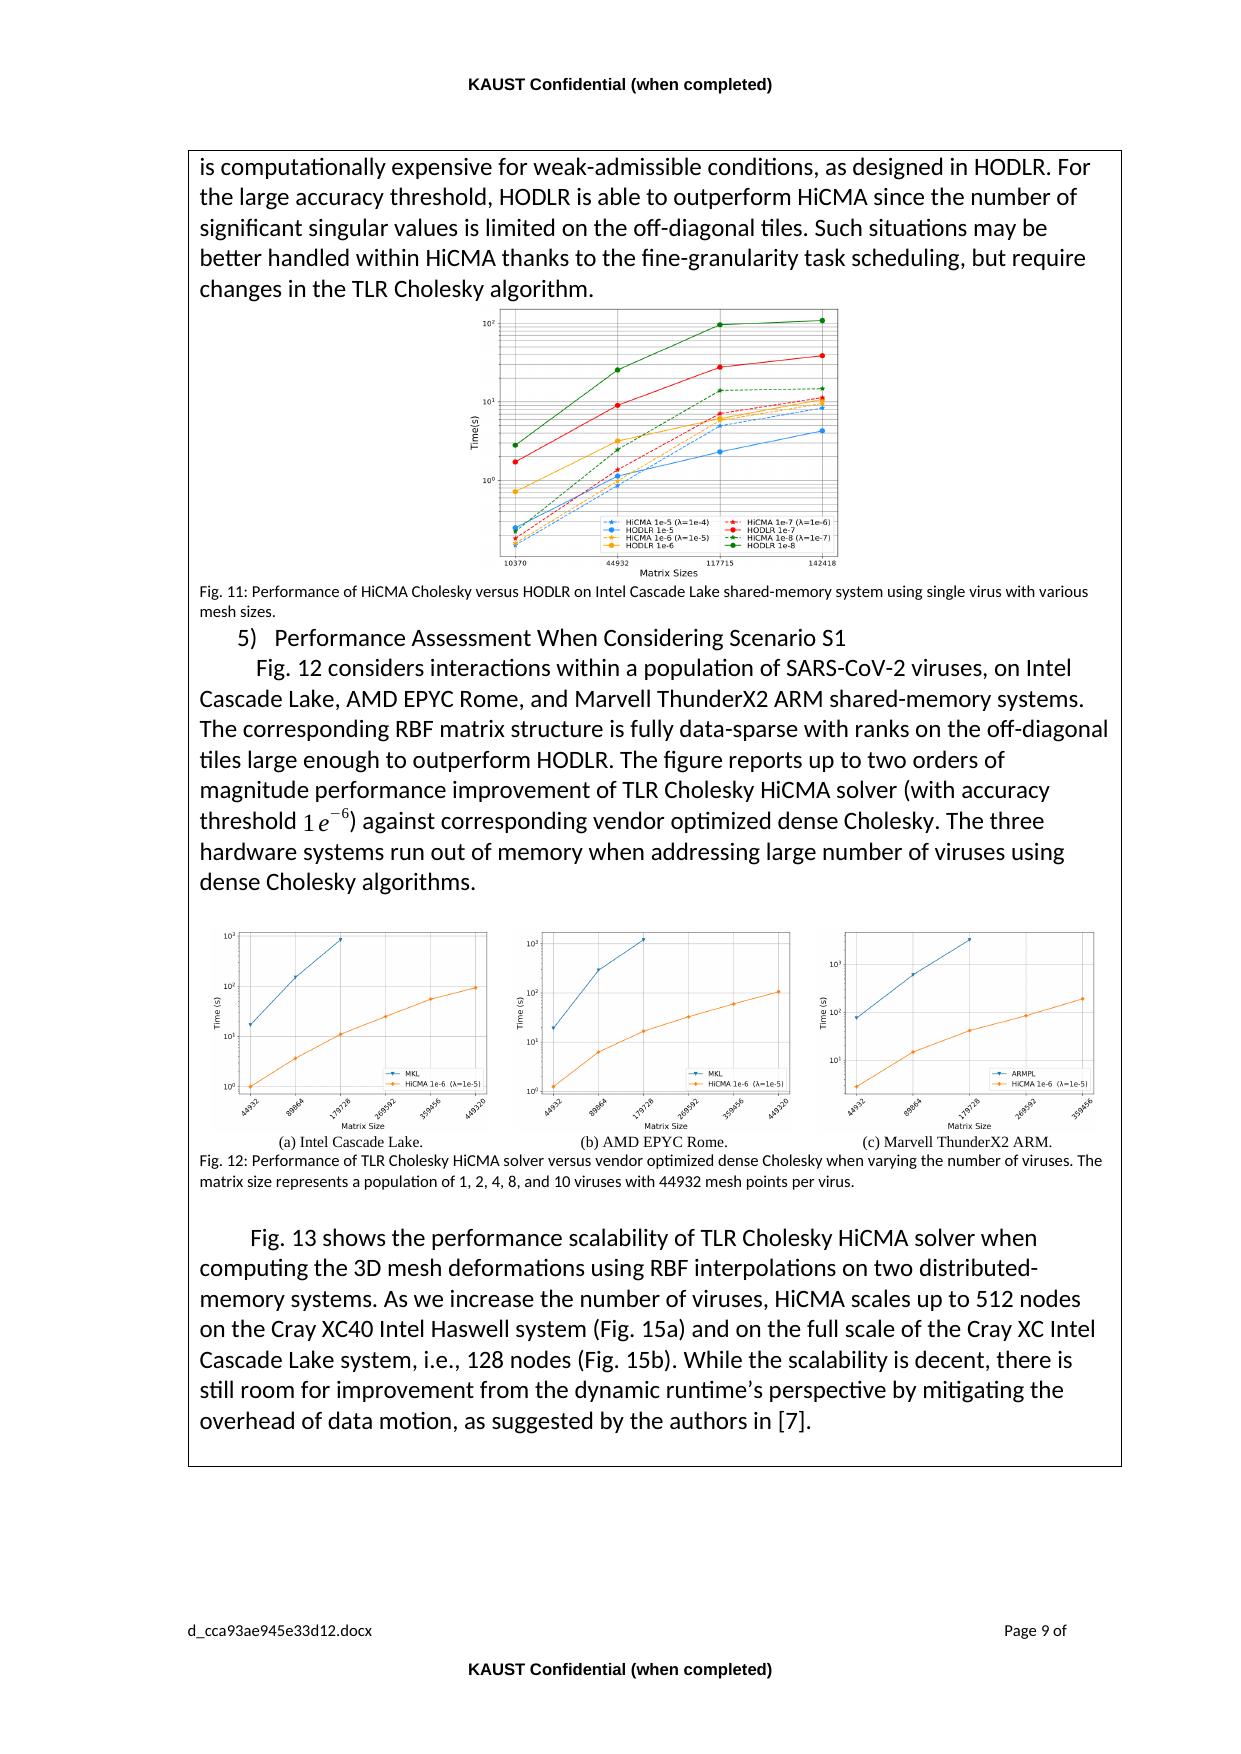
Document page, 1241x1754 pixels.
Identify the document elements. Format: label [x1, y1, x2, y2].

table_header [189, 151, 1121, 1466]
